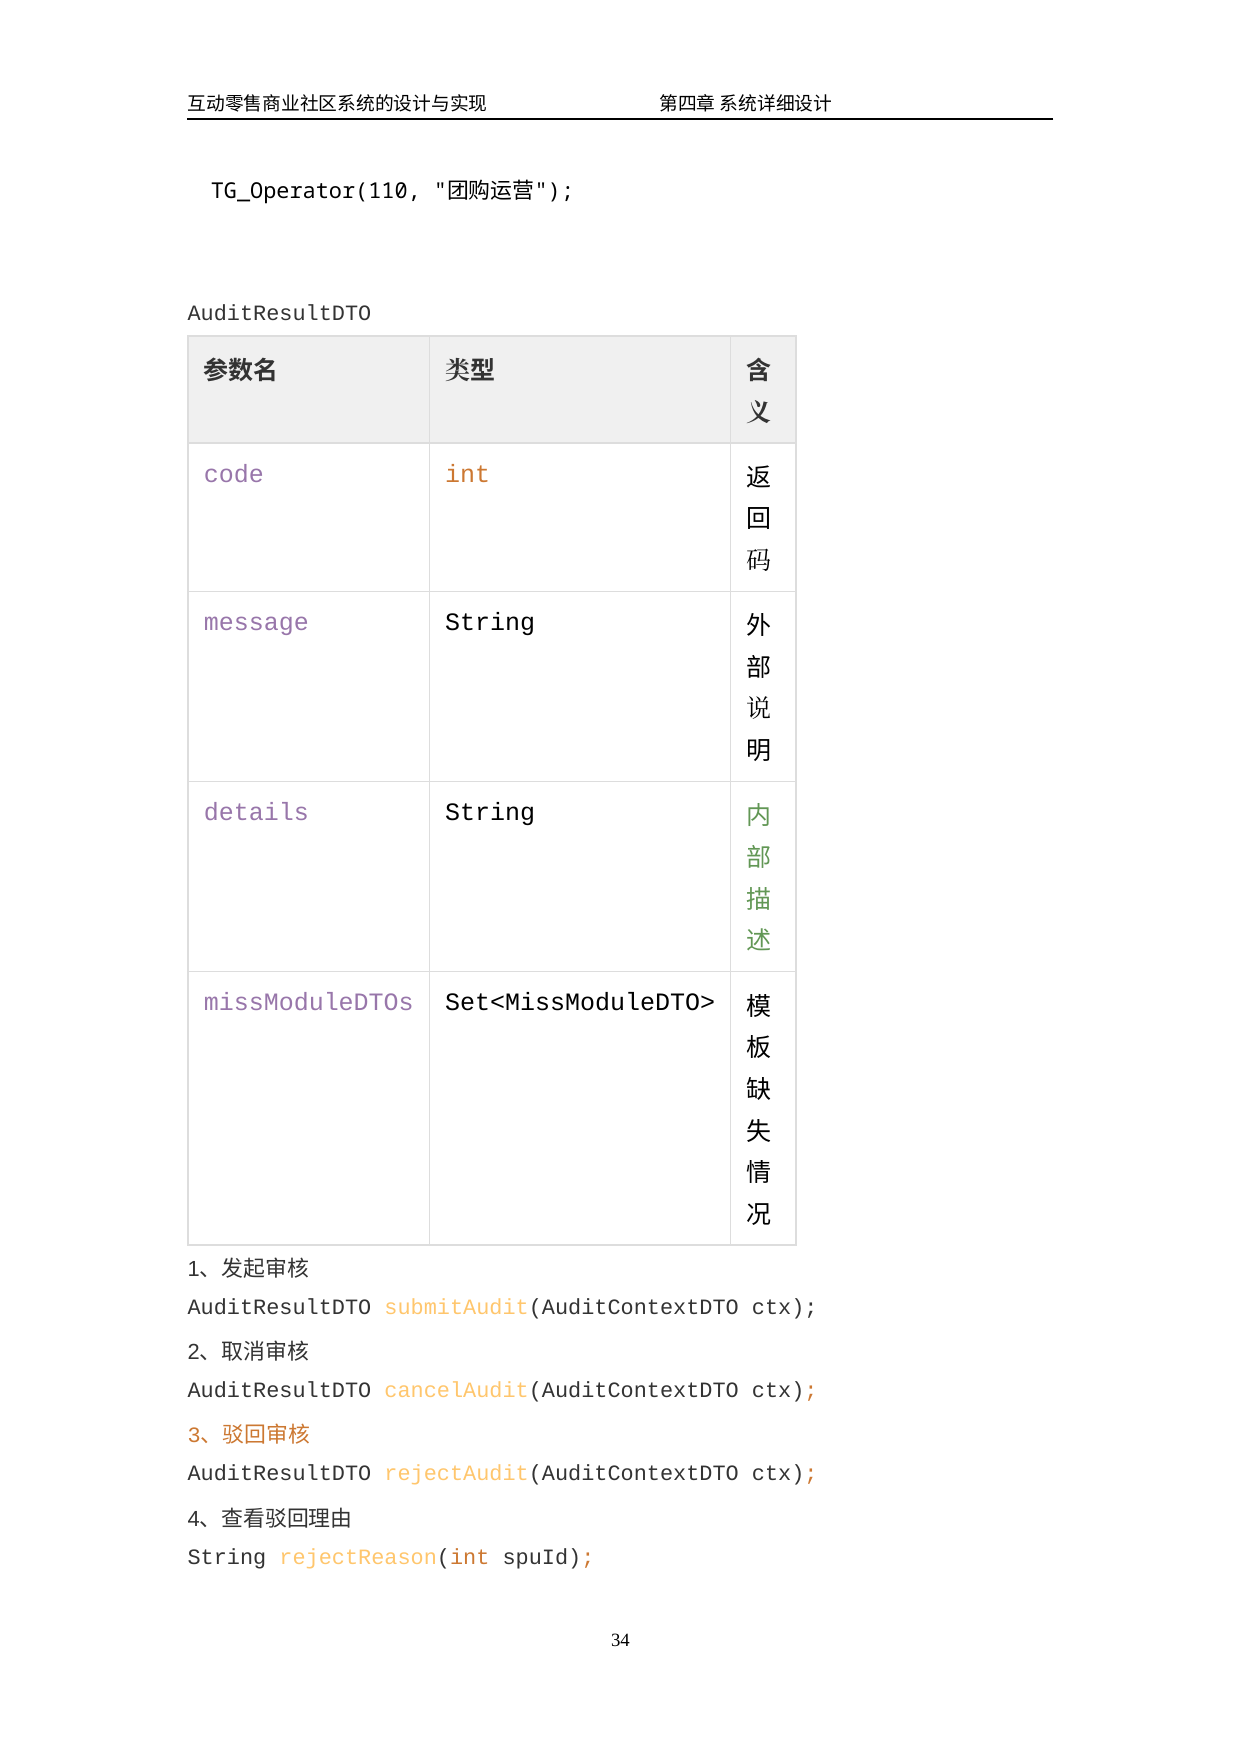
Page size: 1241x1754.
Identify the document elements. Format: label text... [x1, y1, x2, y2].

table_cell message [189, 592, 429, 781]
table_cell 返回码 [731, 444, 795, 591]
table_cell missModuleDTOs [189, 972, 429, 1244]
text AuditResultDTO cancelAudit(AuditContextDTO ctx); [187, 1371, 1053, 1412]
table_header 类型 [430, 337, 730, 442]
text AuditResultDTO submitAudit(AuditContextDTO ctx); [187, 1287, 1053, 1329]
text AuditResultDTO [187, 294, 1053, 335]
table_cell 模板缺失情况 [731, 972, 795, 1244]
text 2、取消审核 [187, 1329, 1053, 1371]
table_cell String [430, 782, 730, 971]
table_cell Set<MissModuleDTO> [430, 972, 730, 1244]
text 3、驳回审核 [187, 1412, 1053, 1454]
text 4、查看驳回理由 [187, 1496, 1053, 1537]
table_cell details [189, 782, 429, 971]
table_cell code [189, 444, 429, 591]
table_cell 内部描述 [731, 782, 795, 971]
table_header 含义 [731, 337, 795, 442]
table_cell int [430, 444, 730, 591]
table_cell String [430, 592, 730, 781]
text 1、发起审核 [187, 1246, 1053, 1287]
table_cell 外部说明 [731, 592, 795, 781]
text String rejectReason(int spuId); [187, 1537, 1053, 1579]
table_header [187, 169, 1240, 210]
text AuditResultDTO rejectAudit(AuditContextDTO ctx); [187, 1454, 1053, 1496]
table_header 参数名 [189, 337, 429, 442]
